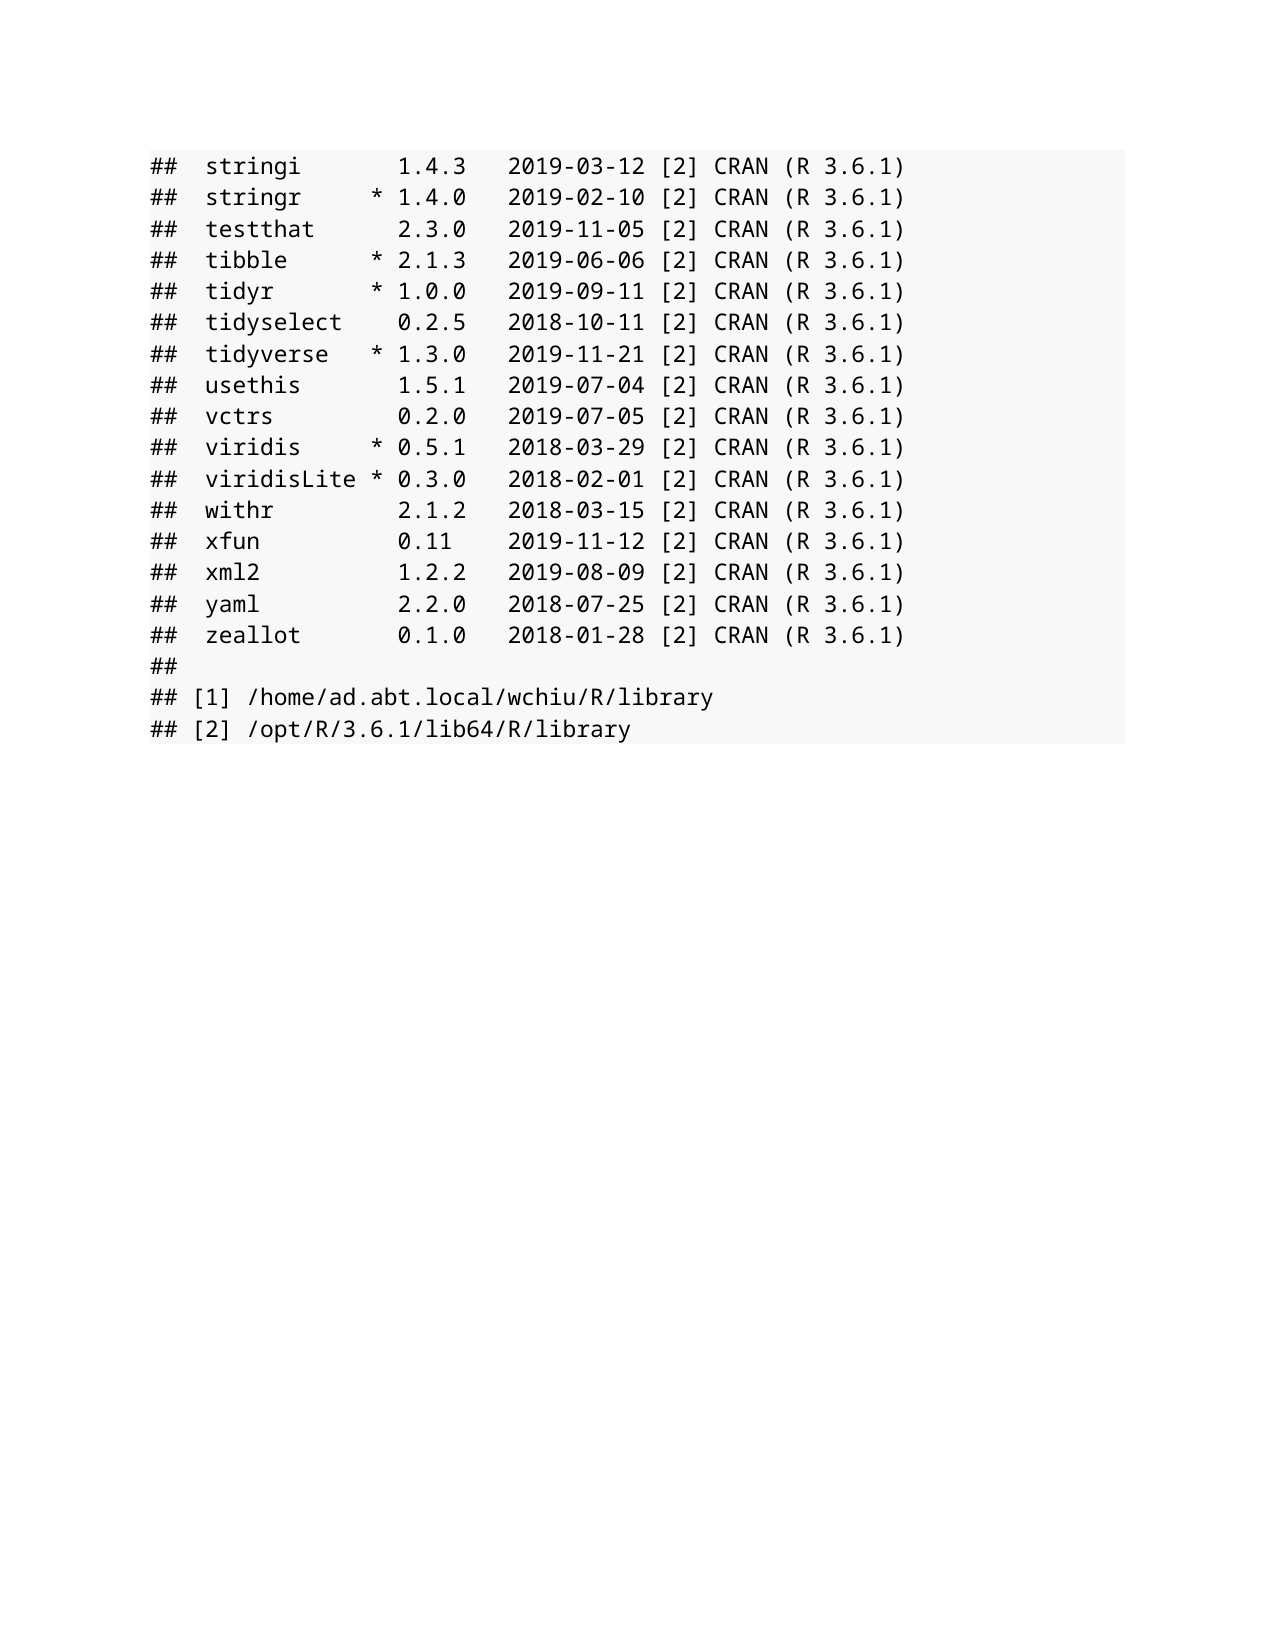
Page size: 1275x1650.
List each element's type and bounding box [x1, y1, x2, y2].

text [150, 150, 1125, 744]
